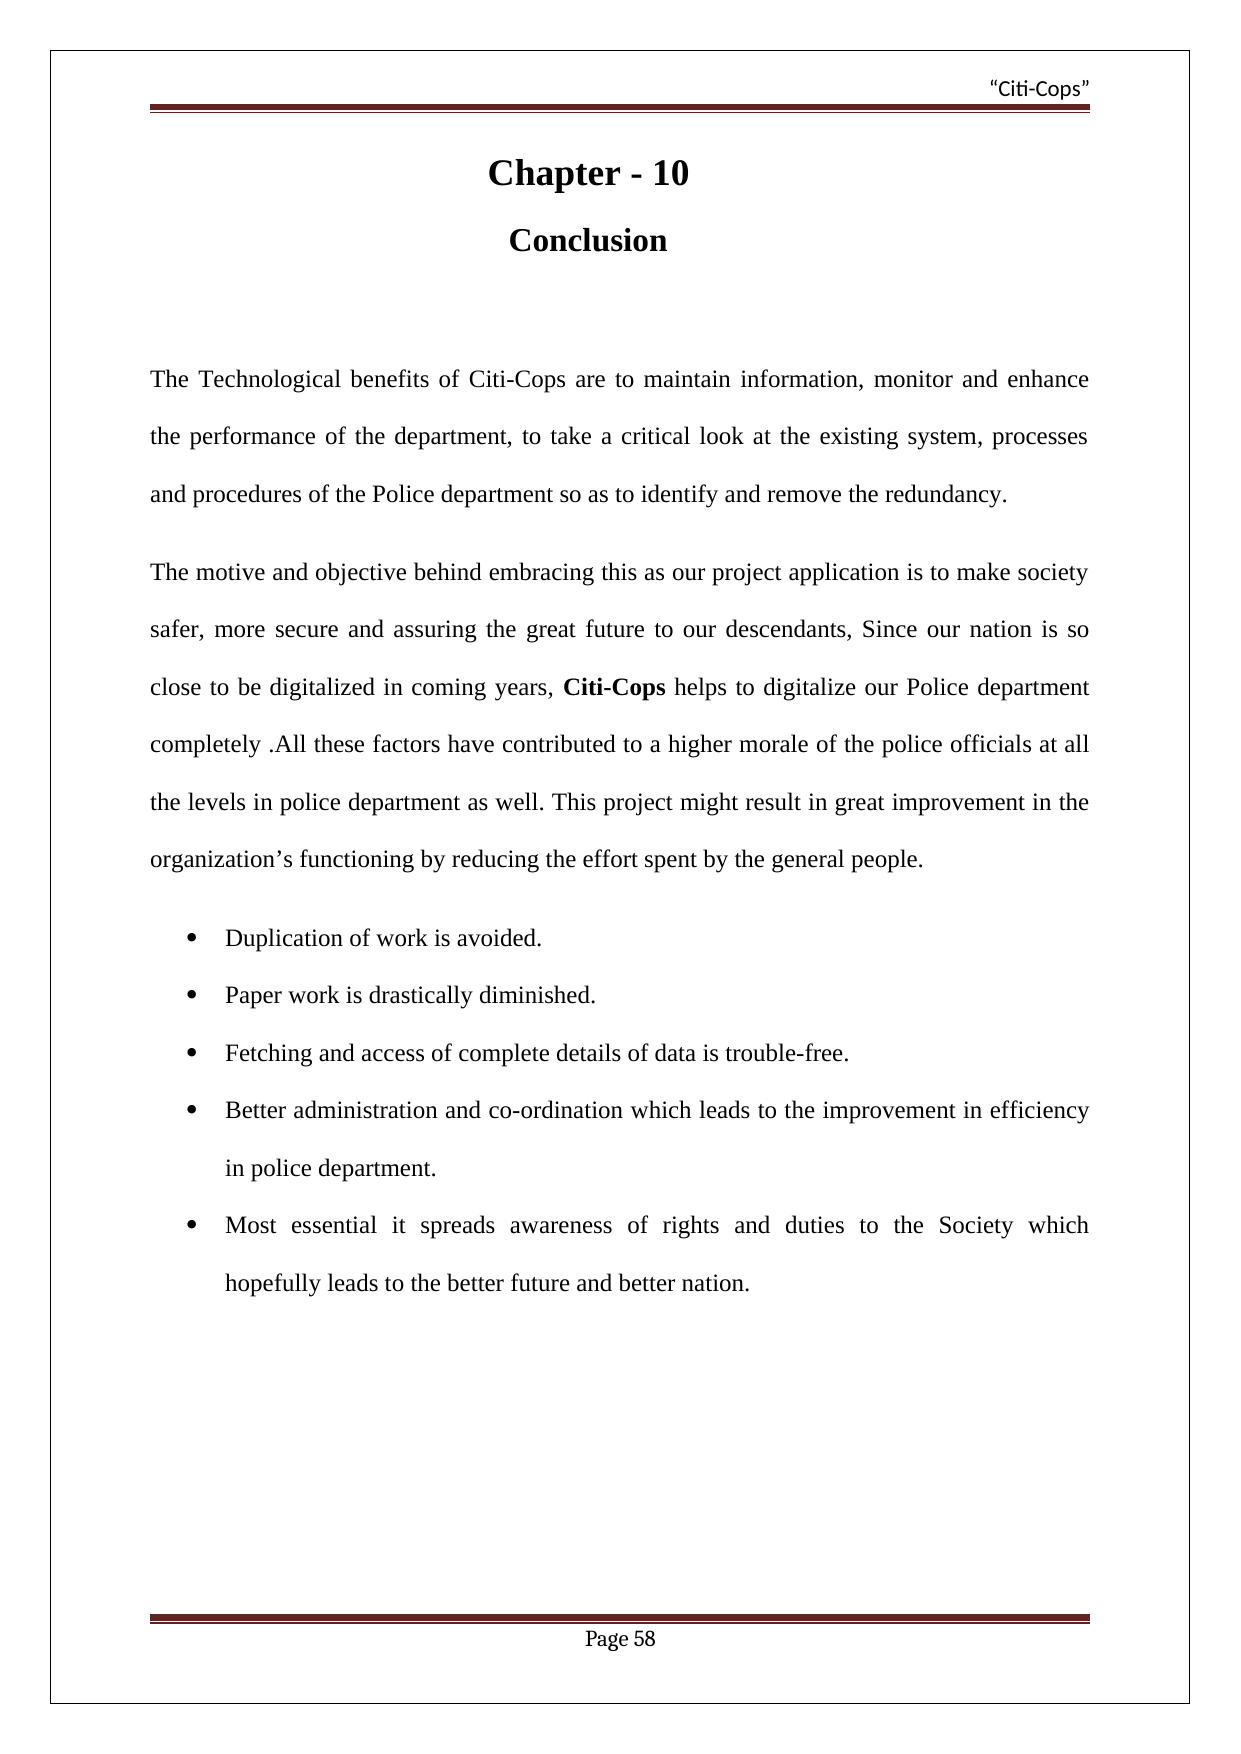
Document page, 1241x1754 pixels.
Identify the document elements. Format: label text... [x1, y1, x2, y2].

text The motive and objective behind embracing this as our project application is to make society safer, more secure and assuring the great future to our descendants, Since our nation is so close to be digitalized in coming years, Citi-Cops helps to digitalize our Police department completely .All these factors have contributed to a higher morale of the police officials at all the levels in police department as well. This project might result in great improvement in the organization’s functioning by reducing the effort spent by the general people. [150, 557, 1090, 873]
list Most essential it spreads awareness of rights and duties to the Society which hopefully leads to the better future and better nation. [187, 1210, 1090, 1297]
text Chapter - 10 [450, 150, 1090, 193]
text The Technological benefits of Citi-Cops are to maintain information, monitor and enhance the performance of the department, to take a critical look at the existing system, processes and procedures of the Police department so as to identify and remove the redundancy. [150, 364, 1090, 507]
text Conclusion [150, 220, 1090, 259]
list Fetching and access of complete details of data is trouble-free. [187, 1038, 1090, 1067]
list Duplication of work is avoided. [187, 923, 1090, 952]
list Better administration and co-ordination which leads to the improvement in efficiency in police department. [187, 1095, 1090, 1182]
list Paper work is drastically diminished. [187, 980, 1090, 1009]
